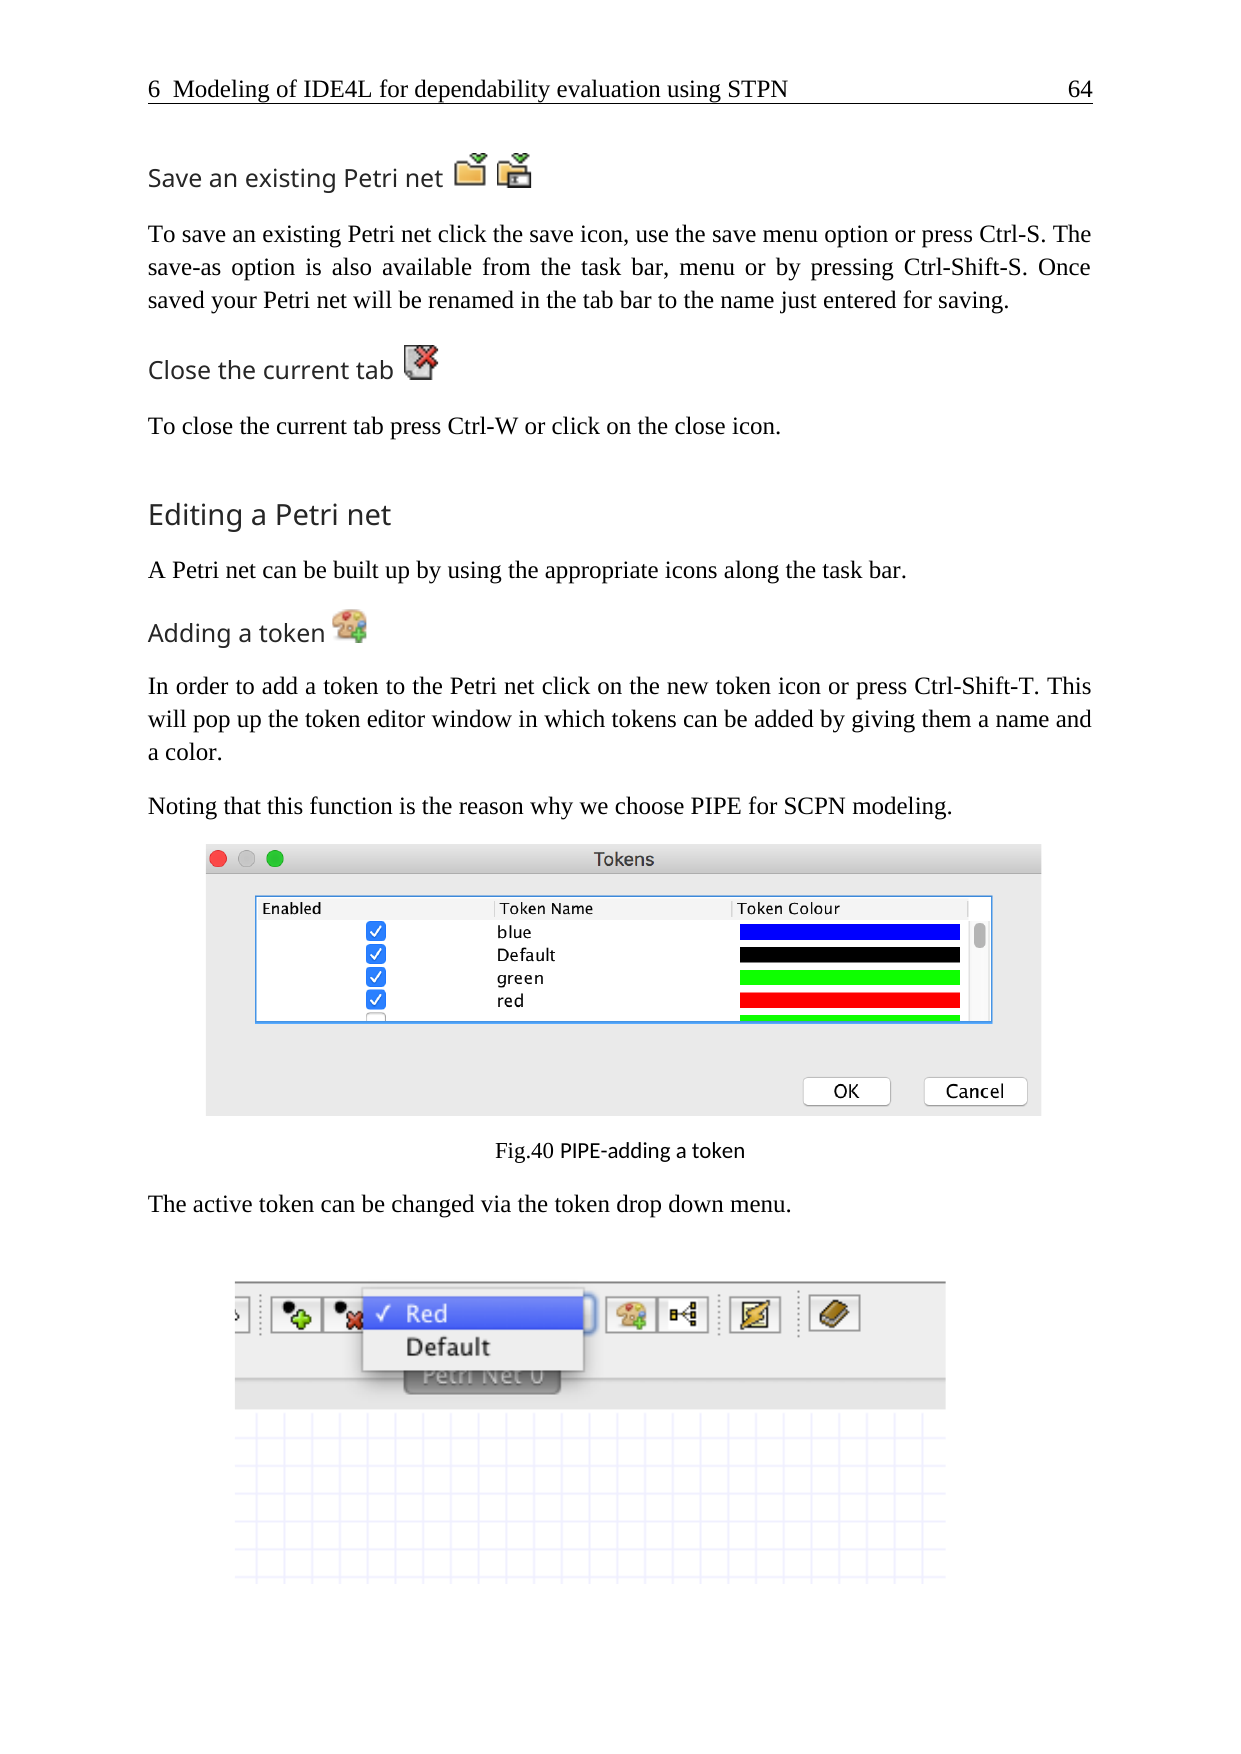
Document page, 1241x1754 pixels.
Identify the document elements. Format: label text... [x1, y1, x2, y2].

text To close the current tab press Ctrl-W or click on the close icon. [148, 411, 1093, 440]
text Editing a Petri net [148, 465, 1093, 534]
text A Petri net can be built up by using the appropriate icons along the task bar. [148, 555, 1093, 583]
picture [234, 1243, 946, 1584]
picture [205, 844, 1042, 1116]
text Adding a token [148, 608, 1093, 650]
text The active token can be changed via the token drop down menu. [148, 1189, 1093, 1218]
text To save an existing Petri net click the save icon, use the save menu option or press Ctrl-S. The save-as option is also available from the task bar, menu or by pressing Ctrl-Shift-S. Once saved your Petri net will be renamed in the tab bar to the name just entered for saving. [148, 219, 1093, 314]
text Fig.40 PIPE-adding a token [148, 1136, 1093, 1164]
text Close the current tab [148, 339, 1093, 390]
text Noting that this function is the reason why we choose PIPE for SCPN modeling. [148, 791, 1093, 819]
picture [404, 345, 439, 380]
picture [453, 153, 488, 188]
text Save an existing Petri net [148, 148, 1093, 199]
text In order to add a token to the Petri net click on the new token icon or press Ctrl-Shift-T. This will pop up the token editor window in which tokens can be added by giving them a name and a color. [148, 671, 1093, 766]
picture [497, 153, 532, 188]
picture [332, 608, 367, 643]
